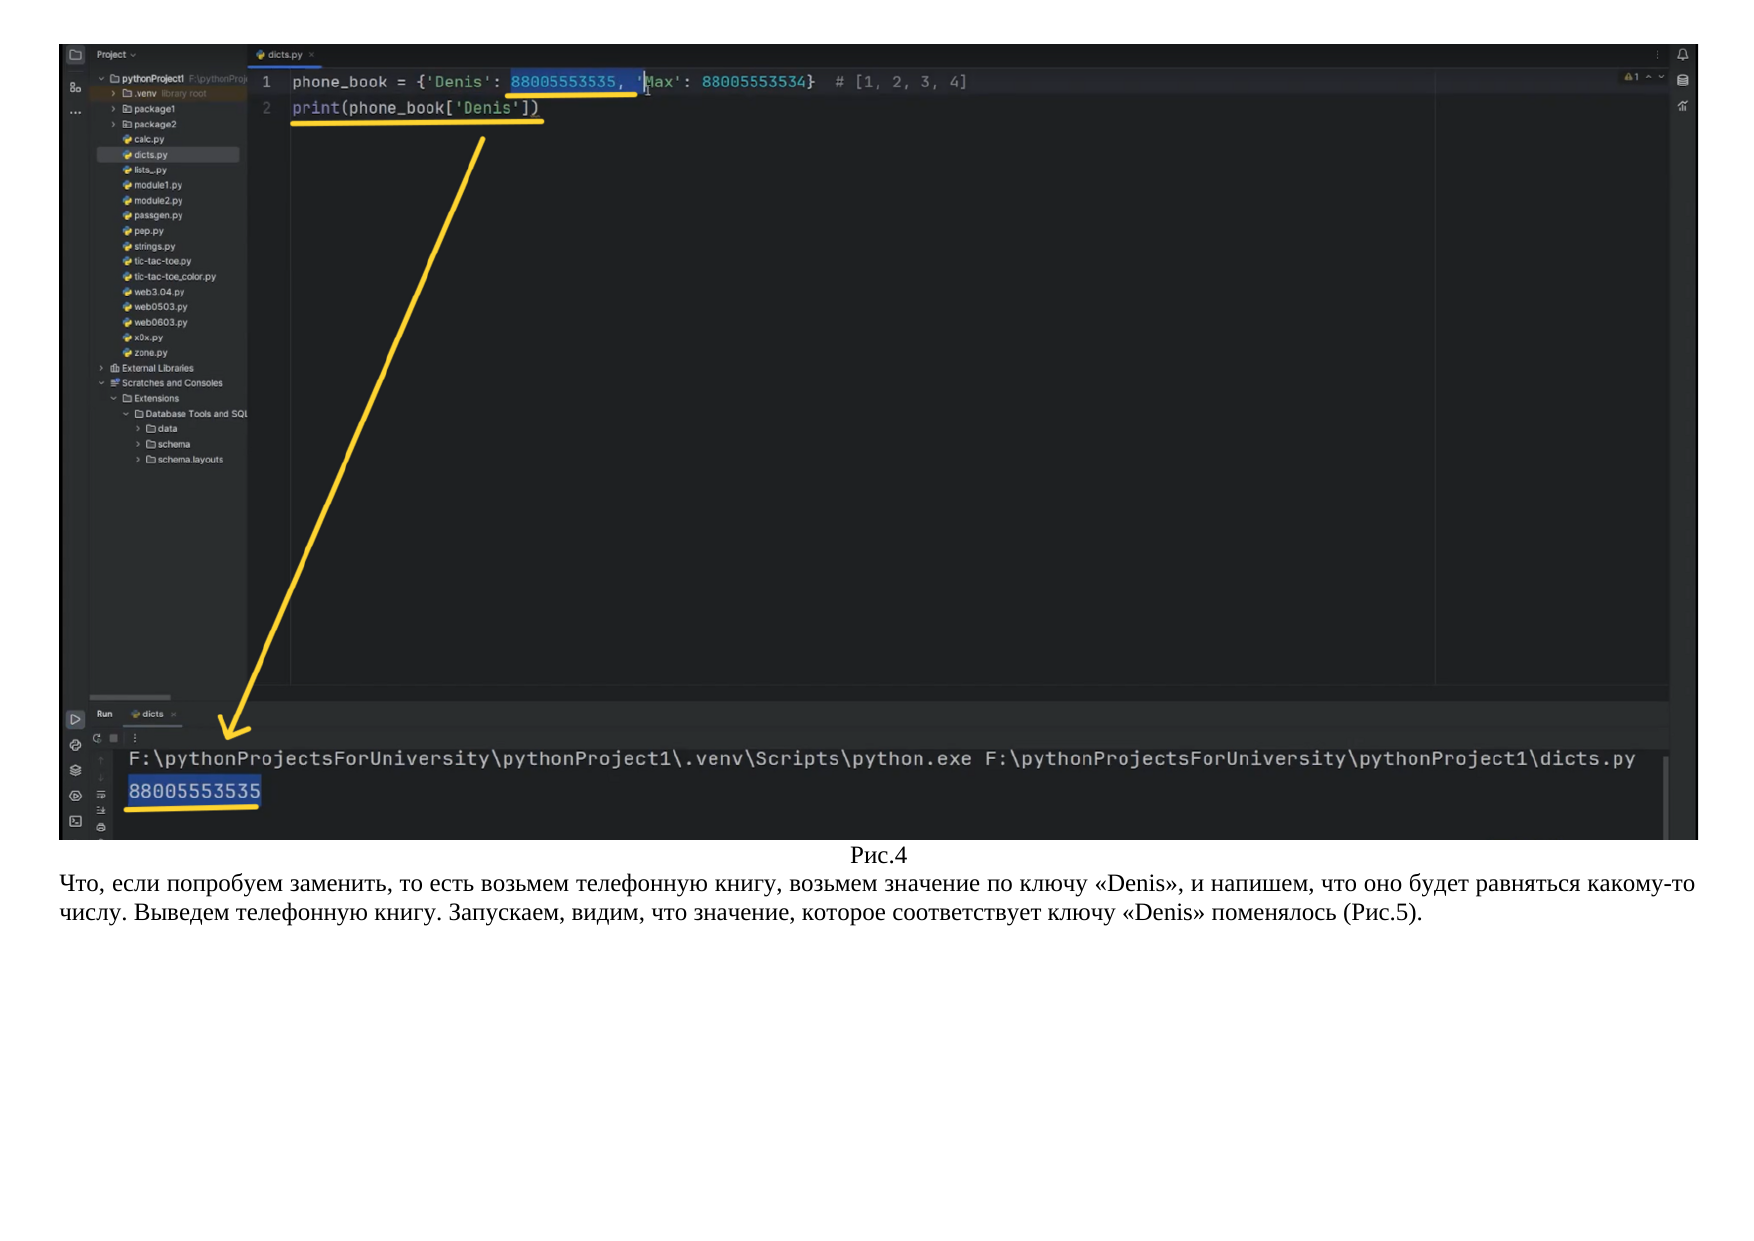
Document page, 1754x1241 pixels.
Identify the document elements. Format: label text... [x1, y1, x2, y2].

picture [59, 44, 1699, 840]
text Что, если попробуем заменить, то есть возьмем телефонную книгу, возьмем значение по ключу «Denis», и напишем, что оно будет равняться какому-то числу. Выведем телефонную книгу. Запускаем, видим, что значение, которое соответствует ключу «Denis» поменялось (Рис.5). [59, 868, 1698, 926]
text Рис.4 [59, 840, 1698, 868]
